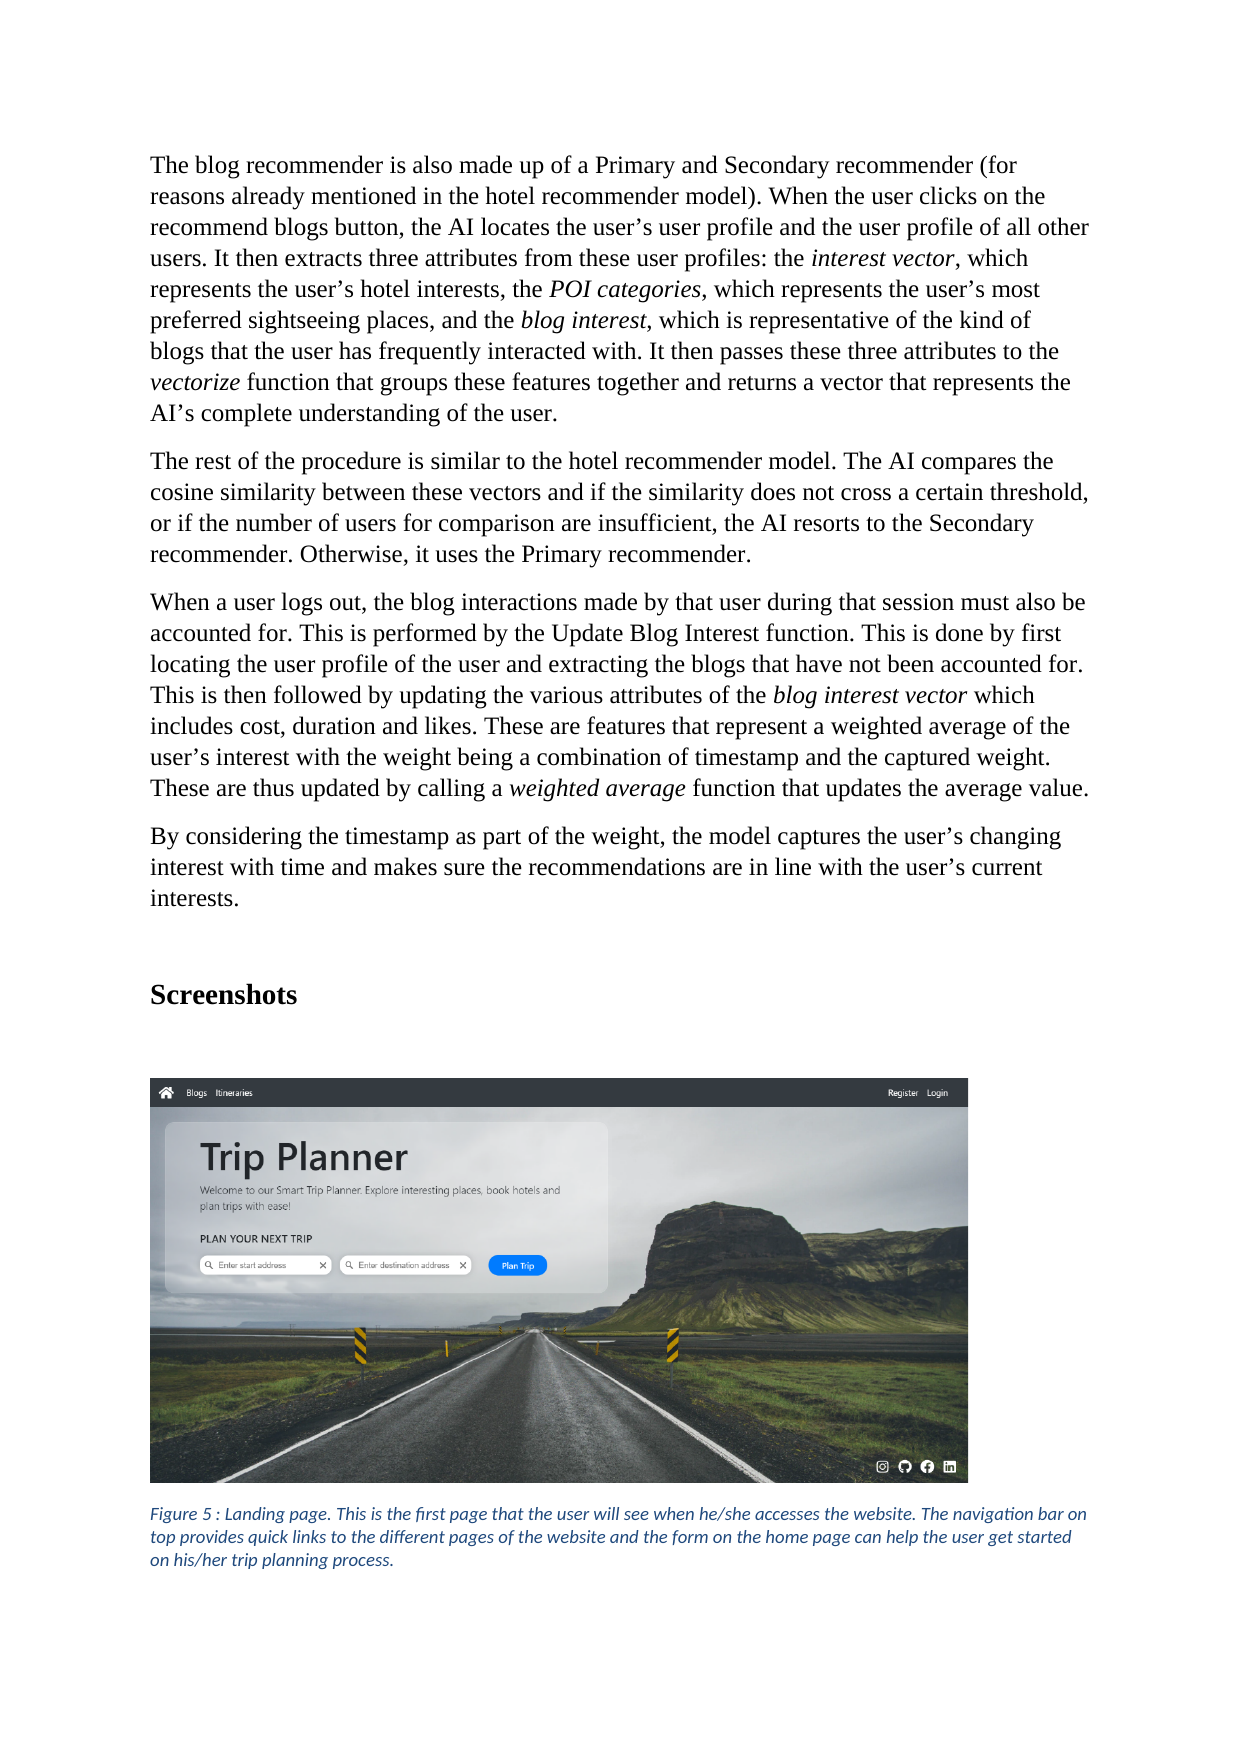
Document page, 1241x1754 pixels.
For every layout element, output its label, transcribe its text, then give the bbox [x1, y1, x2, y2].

picture [150, 1078, 969, 1483]
text By considering the timestamp as part of the weight, the model captures the user’s changing interest with time and makes sure the recommendations are in line with the user’s current interests. [150, 821, 1090, 912]
text The blog recommender is also made up of a Primary and Secondary recommender (for reasons already mentioned in the hotel recommender model). When the user clicks on the recommend blogs button, the AI locates the user’s user profile and the user profile of all other users. It then extracts three attributes from these user profiles: the interest vector, which represents the user’s hotel interests, the POI categories, which represents the user’s most preferred sightseeing places, and the blog interest, which is representative of the kind of blogs that the user has frequently interacted with. It then passes these three attributes to the vectorize function that groups these features together and returns a vector that represents the AI’s complete understanding of the user. [150, 150, 1090, 427]
text Screenshots [150, 977, 1090, 1011]
text Figure 5 : Landing page. This is the first page that the user will see when he/she accesses the website. The navigation bar on top provides quick links to the different pages of the website and the form on the home page can help the user get started on his/her trip planning process. [150, 1502, 1090, 1571]
text The rest of the procedure is similar to the hotel recommender model. The AI compares the cosine similarity between these vectors and if the similarity does not cross a certain threshold, or if the number of users for comparison are insufficient, the AI resorts to the Secondary recommender. Otherwise, it uses the Primary recommender. [150, 446, 1090, 568]
text When a user logs out, the blog interactions made by that user during that session must also be accounted for. This is performed by the Update Blog Interest function. This is done by first locating the user profile of the user and extracting the blogs that have not been accounted for. This is then followed by updating the various attributes of the blog interest vector which includes cost, duration and likes. These are features that represent a weighted average of the user’s interest with the weight being a combination of timestamp and the captured weight. These are thus updated by calling a weighted average function that updates the average value. [150, 587, 1090, 802]
